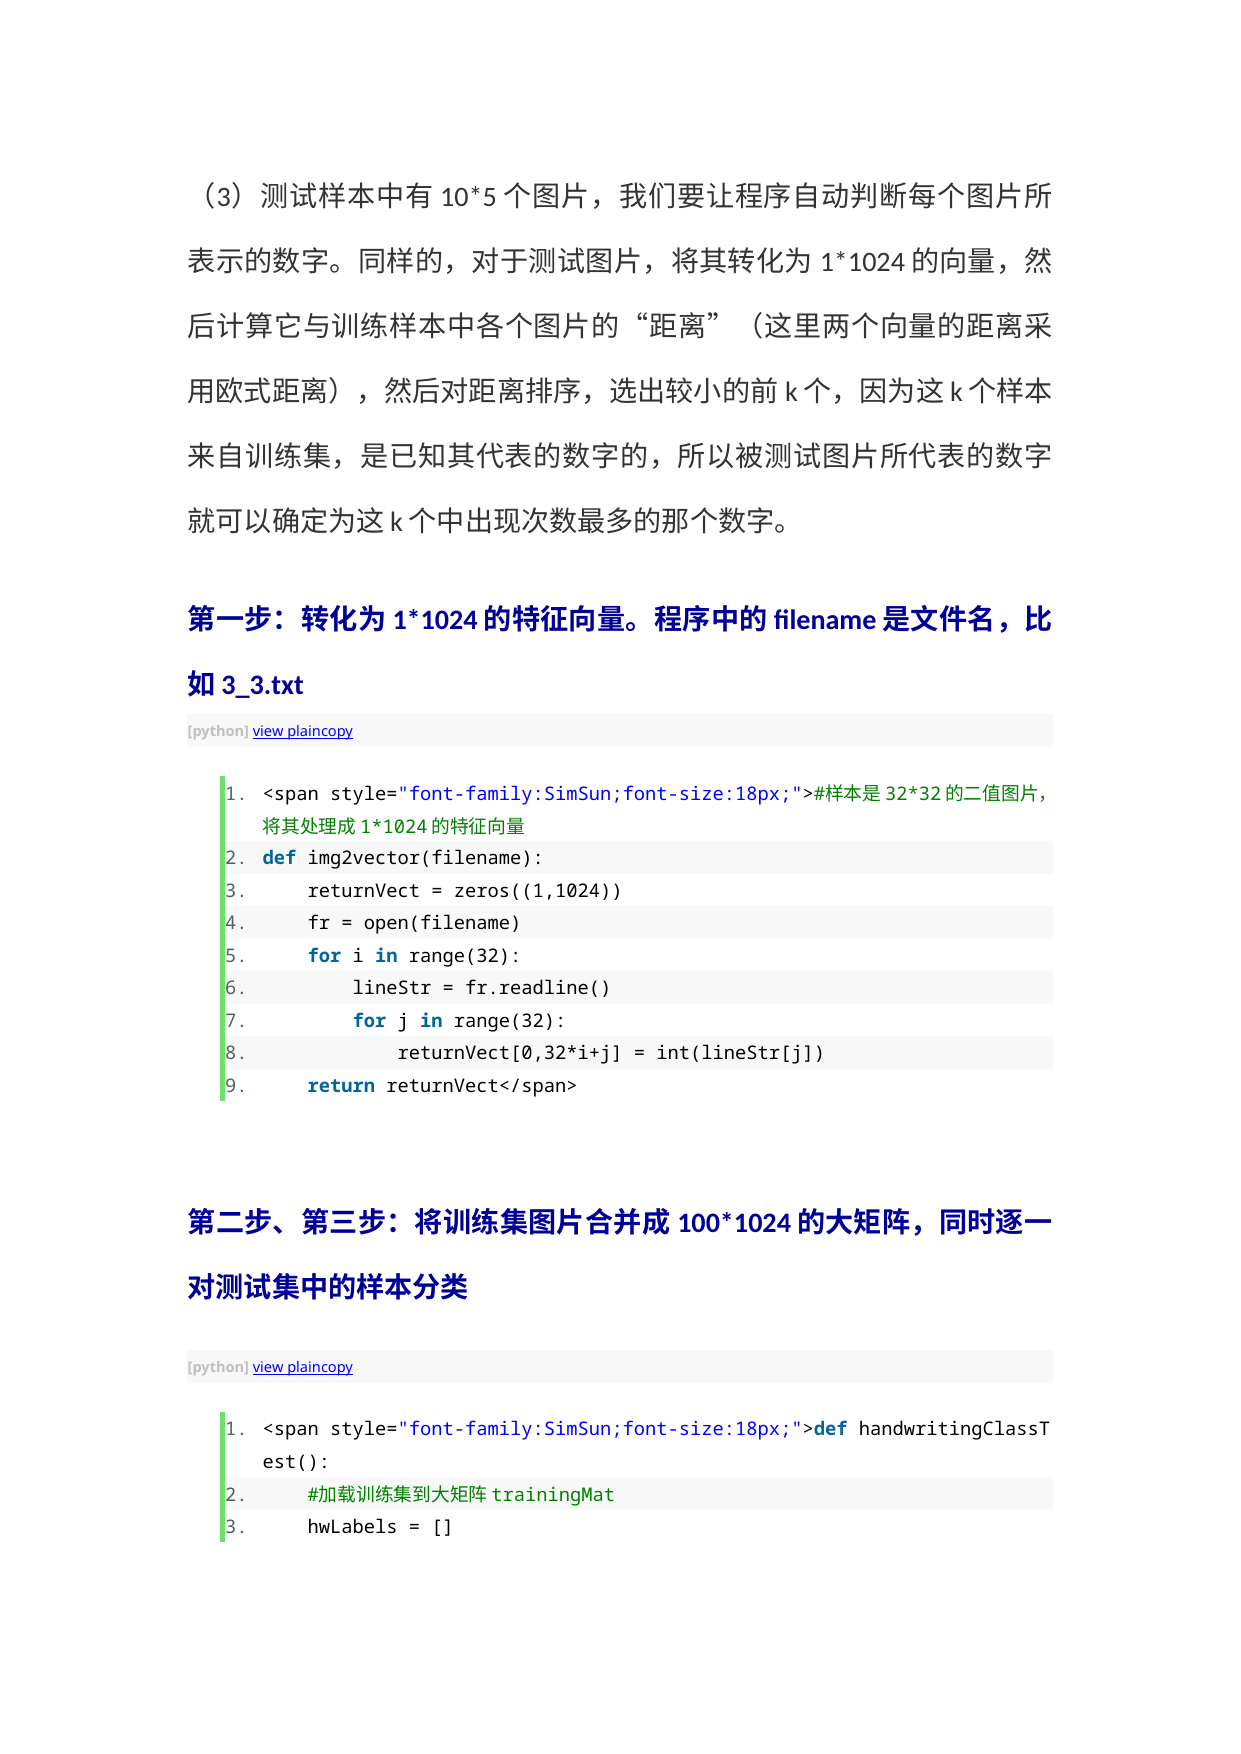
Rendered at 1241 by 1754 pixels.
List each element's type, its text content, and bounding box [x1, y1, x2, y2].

list def img2vector(filename): [225, 841, 1053, 874]
list returnVect[0,32*i+j] = int(lineStr[j]) [225, 1036, 1053, 1069]
text 第二步、第三步：将训练集图片合并成100*1024的大矩阵，同时逐一对测试集中的样本分类 [187, 1188, 1053, 1318]
list return returnVect</span> [225, 1069, 1053, 1101]
text [python] view plaincopy [187, 1350, 1053, 1383]
list for i in range(32): [226, 939, 1053, 971]
list #加载训练集到大矩阵trainingMat [225, 1477, 1053, 1509]
text [python] view plaincopy [187, 714, 1053, 747]
list returnVect = zeros((1,1024)) [225, 874, 1053, 906]
list lineStr = fr.readline() [225, 971, 1053, 1004]
list <span style="font-family:SimSun;font-size:18px;">def handwritingClassTest(): [225, 1412, 1053, 1477]
text 第一步：转化为1*1024的特征向量。程序中的filename是文件名，比如3_3.txt [187, 584, 1053, 714]
list <span style="font-family:SimSun;font-size:18px;">#样本是32*32的二值图片，将其处理成1*1024的特征向量 [225, 776, 1053, 841]
text （3）测试样本中有10*5个图片，我们要让程序自动判断每个图片所表示的数字。同样的，对于测试图片，将其转化为1*1024的向量，然后计算它与训练样本中各个图片的“距离”（这里两个向量的距离采用欧式距离），然后对距离排序，选出较小的前k个，因为这k个样本来自训练集，是已知其代表的数字的，所以被测试图片所代表的数字就可以确定为这k个中出现次数最多的那个数字。 [187, 162, 1053, 552]
list hwLabels = [] [225, 1509, 1053, 1542]
list for j in range(32): [225, 1004, 1053, 1036]
list fr = open(filename) [225, 906, 1053, 939]
